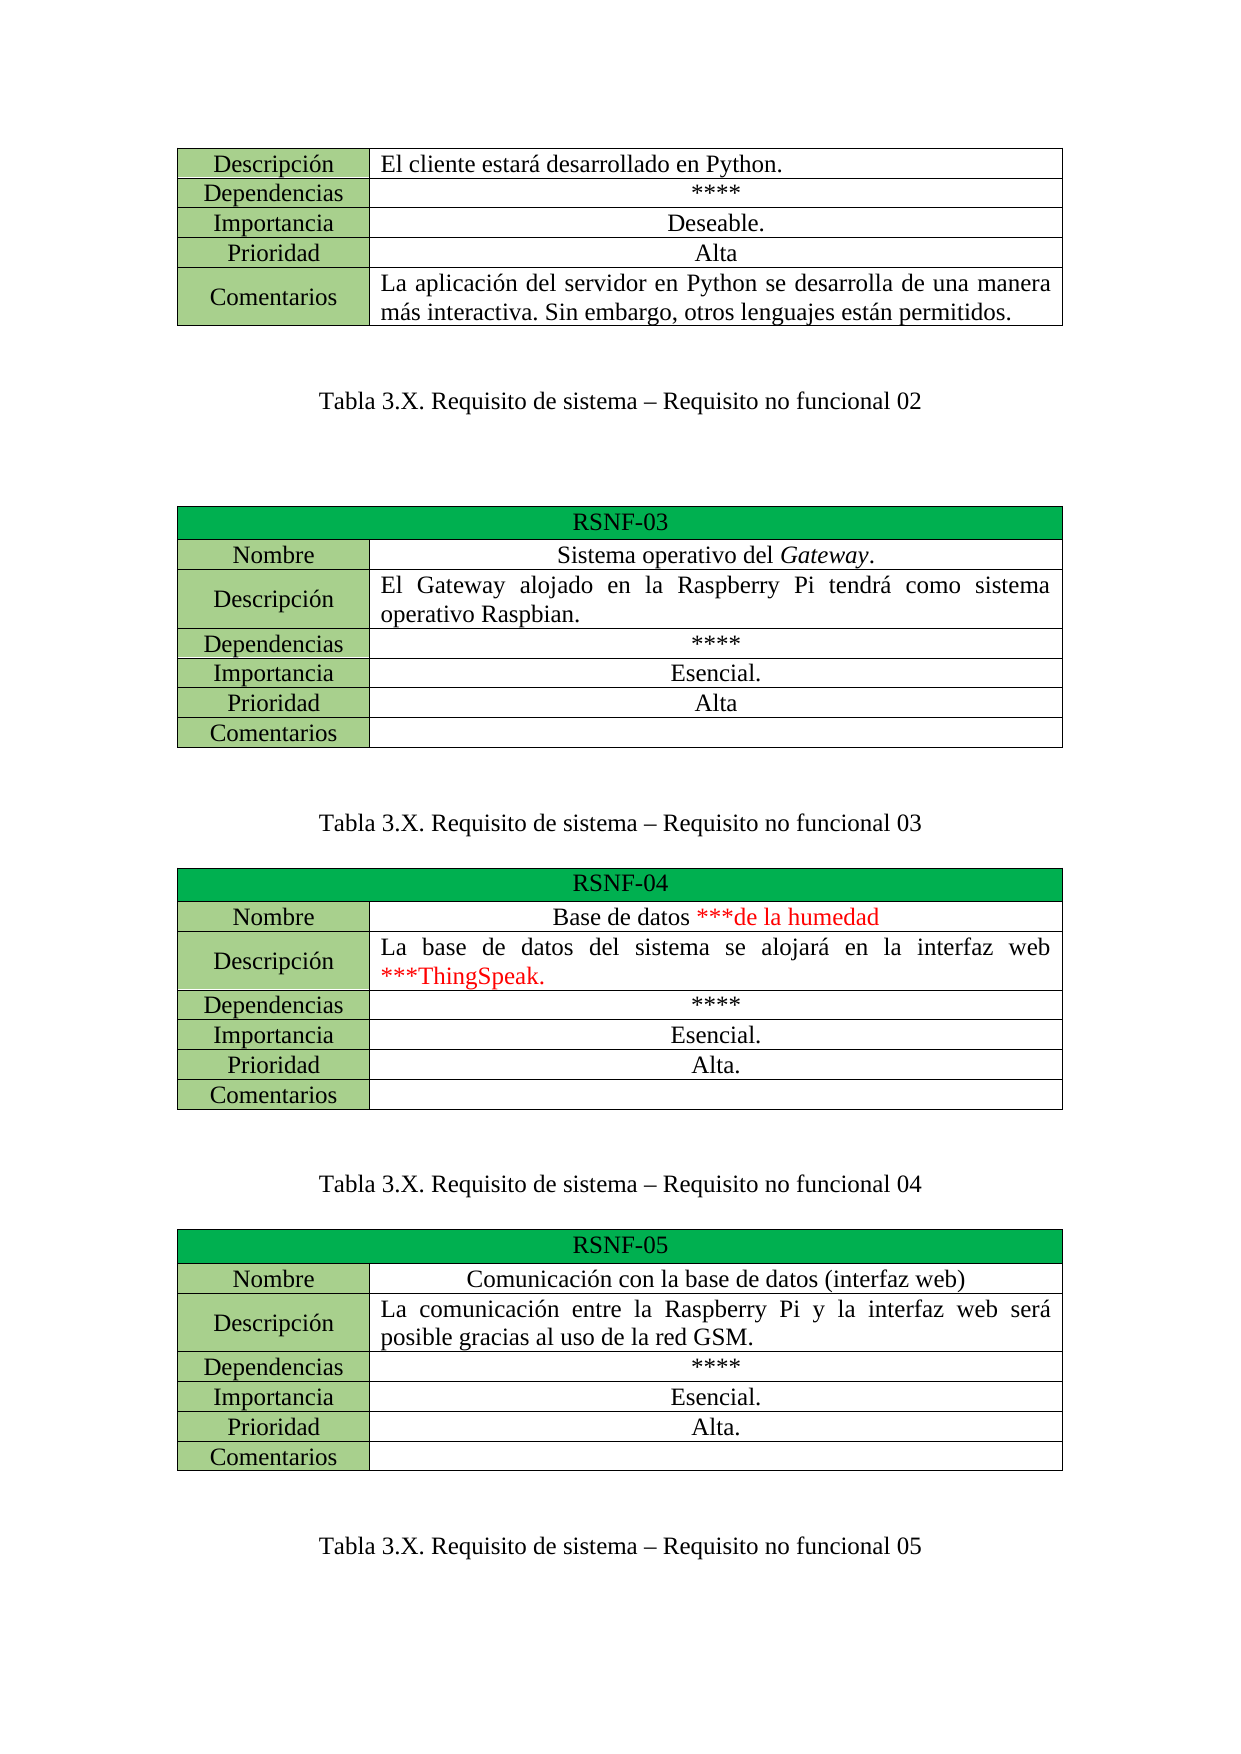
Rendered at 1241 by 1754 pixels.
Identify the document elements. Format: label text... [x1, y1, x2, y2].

table_cell Descripción [178, 1294, 369, 1351]
table_cell **** [370, 991, 1062, 1019]
table_cell El Gateway alojado en la Raspberry Pi tendrá como sistema operativo Raspbian. [370, 570, 1062, 628]
table_cell Prioridad [178, 1050, 369, 1079]
table_cell Importancia [178, 659, 369, 687]
table_cell Comentarios [178, 1442, 369, 1470]
table_cell La comunicación entre la Raspberry Pi y la interfaz web será posible gracias al uso de la red GSM. [370, 1294, 1062, 1351]
table_cell Alta [370, 238, 1062, 267]
table_cell Comentarios [178, 718, 369, 747]
table_cell Dependencias [178, 1352, 369, 1381]
table_cell Nombre [178, 902, 369, 931]
table_cell Base de datos ***de la humedad [370, 902, 1062, 931]
table_cell Esencial. [370, 1020, 1062, 1049]
table_cell Dependencias [178, 991, 369, 1019]
table_cell Importancia [178, 208, 369, 237]
table_cell [370, 1442, 1062, 1470]
table_cell Esencial. [370, 1382, 1062, 1411]
table_cell Alta. [370, 1412, 1062, 1441]
table_cell Dependencias [178, 179, 369, 207]
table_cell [370, 268, 1062, 325]
text Tabla 3.X. Requisito de sistema – Requisito no funcional 04 [177, 1169, 1063, 1198]
table_cell Nombre [178, 540, 369, 569]
table_cell **** [370, 1352, 1062, 1381]
table_cell Sistema operativo del Gateway. [370, 540, 1062, 569]
table_cell Alta [370, 688, 1062, 717]
table_cell Descripción [178, 570, 369, 628]
table_cell **** [370, 179, 1062, 207]
table_header RSNF-05 [178, 1230, 1062, 1263]
table_cell Comentarios [178, 268, 369, 325]
table_cell Importancia [178, 1382, 369, 1411]
table_cell Alta. [370, 1050, 1062, 1079]
table_cell Deseable. [370, 208, 1062, 237]
table_header RSNF-03 [178, 507, 1062, 539]
table_cell Prioridad [178, 688, 369, 717]
table_cell Prioridad [178, 1412, 369, 1441]
table_cell Descripción [178, 932, 369, 989]
table_cell Comentarios [178, 1080, 369, 1109]
table_cell [370, 1080, 1062, 1109]
table_cell Importancia [178, 1020, 369, 1049]
text Tabla 3.X. Requisito de sistema – Requisito no funcional 02 [177, 386, 1063, 415]
table_cell Comunicación con la base de datos (interfaz web) [370, 1264, 1062, 1293]
table_cell La base de datos del sistema se alojará en la interfaz web ***ThingSpeak. [370, 932, 1062, 989]
table_cell Prioridad [178, 238, 369, 267]
text Tabla 3.X. Requisito de sistema – Requisito no funcional 05 [177, 1531, 1063, 1560]
table_cell Nombre [178, 1264, 369, 1293]
table_cell **** [370, 629, 1062, 657]
table_cell [370, 718, 1062, 747]
table_cell Esencial. [370, 659, 1062, 687]
table_cell Descripción [178, 149, 369, 177]
table_header RSNF-04 [178, 869, 1062, 901]
table_cell El cliente estará desarrollado en Python. [370, 149, 1062, 177]
table_cell Dependencias [178, 629, 369, 657]
text Tabla 3.X. Requisito de sistema – Requisito no funcional 03 [177, 808, 1063, 836]
